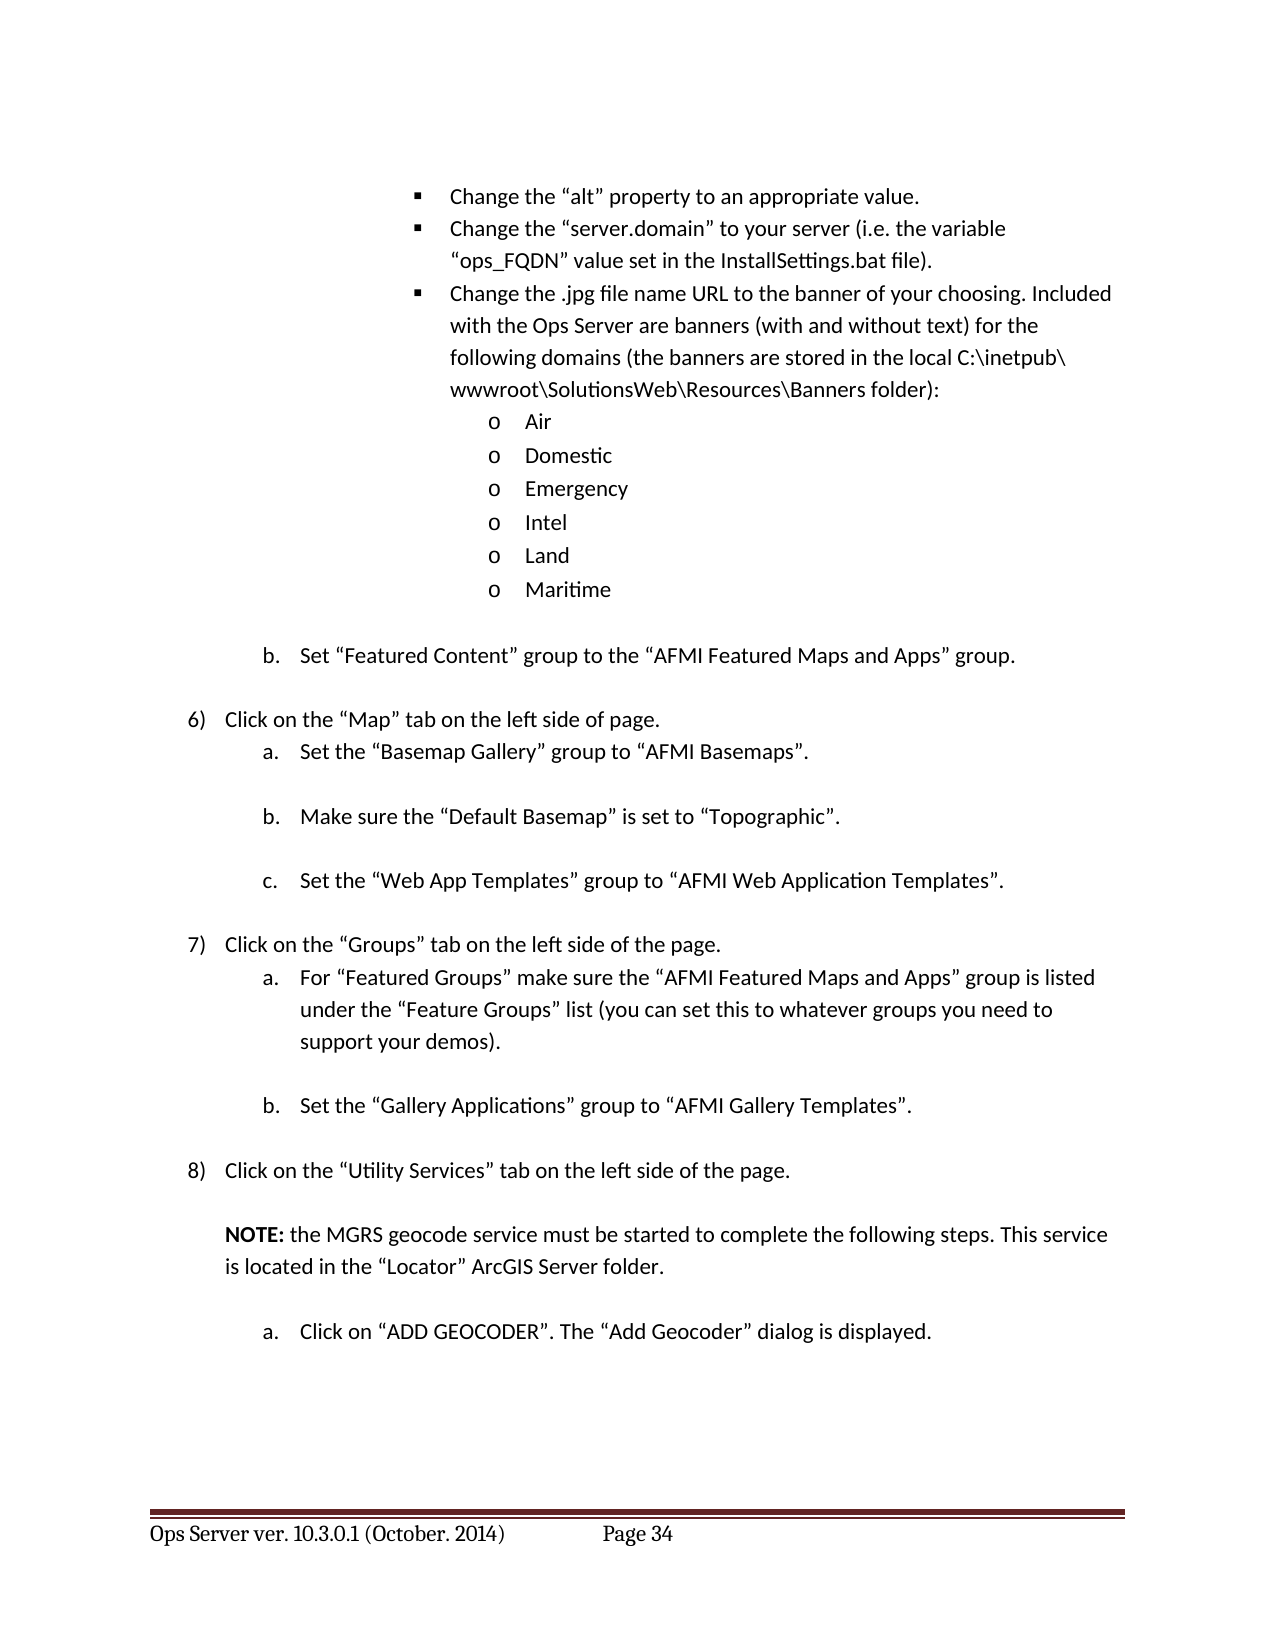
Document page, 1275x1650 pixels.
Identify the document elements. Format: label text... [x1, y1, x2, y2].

list Click on the “Groups” tab on the left side of the page. [187, 931, 1125, 959]
list Click on the “Map” tab on the left side of page. [187, 705, 1125, 733]
list Land [487, 542, 1125, 571]
list Air [487, 407, 1125, 437]
list Set the “Gallery Applications” group to “AFMI Gallery Templates”. [262, 1092, 1125, 1119]
list Set the “Web App Templates” group to “AFMI Web Application Templates”. [262, 866, 1125, 894]
list Click on the “Utility Services” tab on the left side of the page. [187, 1156, 1125, 1184]
list Maritime [487, 575, 1125, 604]
list Domestic [487, 441, 1125, 470]
list Change the “server.domain” to your server (i.e. the variable “ops_FQDN” value set in the InstallSettings.bat file). [412, 214, 1125, 274]
list Set the “Basemap Gallery” group to “AFMI Basemaps”. [262, 737, 1125, 766]
list Change the “alt” property to an appropriate value. [412, 182, 1125, 210]
list For “Featured Groups” make sure the “AFMI Featured Maps and Apps” group is listed under the “Feature Groups” list (you can set this to whatever groups you need to support your demos). [262, 963, 1125, 1055]
list Emergency [487, 474, 1125, 504]
list NOTE: the MGRS geocode service must be started to complete the following steps. This service is located in the “Locator” ArcGIS Server folder. [225, 1220, 1125, 1281]
list Set “Featured Content” group to the “AFMI Featured Maps and Apps” group. [262, 641, 1125, 669]
list Make sure the “Default Basemap” is set to “Topographic”. [262, 802, 1125, 830]
list Click on “ADD GEOCODER”. The “Add Geocoder” dialog is displayed. [262, 1317, 1125, 1345]
list Intel [487, 508, 1125, 537]
list Change the .jpg file name URL to the banner of your choosing. Included with the Ops Server are banners (with and without text) for the following domains (the banners are stored in the local C:\inetpub\wwwroot\SolutionsWeb\Resources\Banners folder): [412, 279, 1125, 403]
